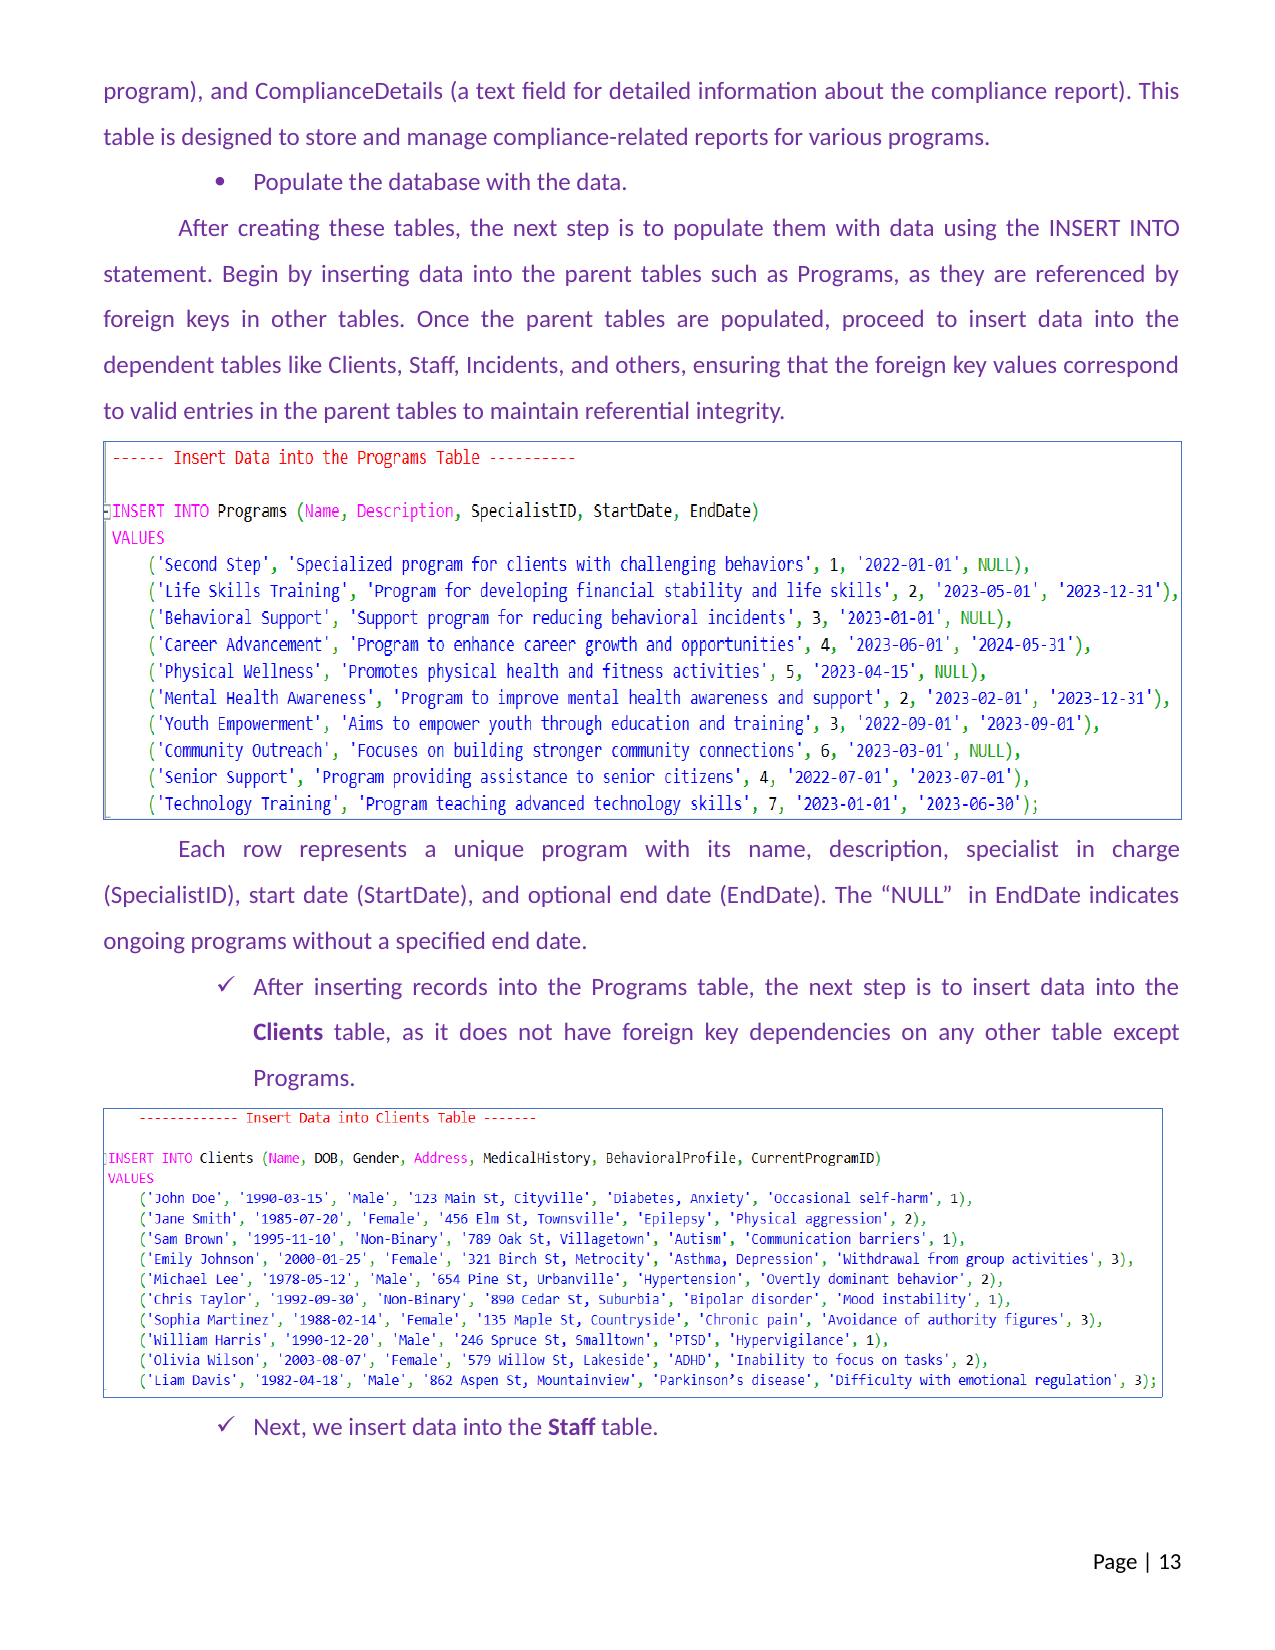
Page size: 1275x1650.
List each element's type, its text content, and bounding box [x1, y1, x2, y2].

text After creating these tables, the next step is to populate them with data using the INSERT INTO statement. Begin by inserting data into the parent tables such as Programs, as they are referenced by foreign keys in other tables. Once the parent tables are populated, proceed to insert data into the dependent tables like Clients, Staff, Incidents, and others, ensuring that the foreign key values correspond to valid entries in the parent tables to maintain referential integrity. [103, 212, 1181, 426]
list Next, we insert data into the Staff table. [216, 1411, 1181, 1442]
list After inserting records into the Programs table, the next step is to insert data into the Clients table, as it does not have foreign key dependencies on any other table except Programs. [216, 971, 1181, 1093]
picture [104, 442, 1181, 819]
list Populate the database with the data. [216, 166, 1181, 197]
text Each row represents a unique program with its name, description, specialist in charge (SpecialistID), start date (StartDate), and optional end date (EndDate). The “NULL” in EndDate indicates ongoing programs without a specified end date. [103, 834, 1181, 956]
picture [104, 1109, 1162, 1397]
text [103, 75, 1181, 151]
